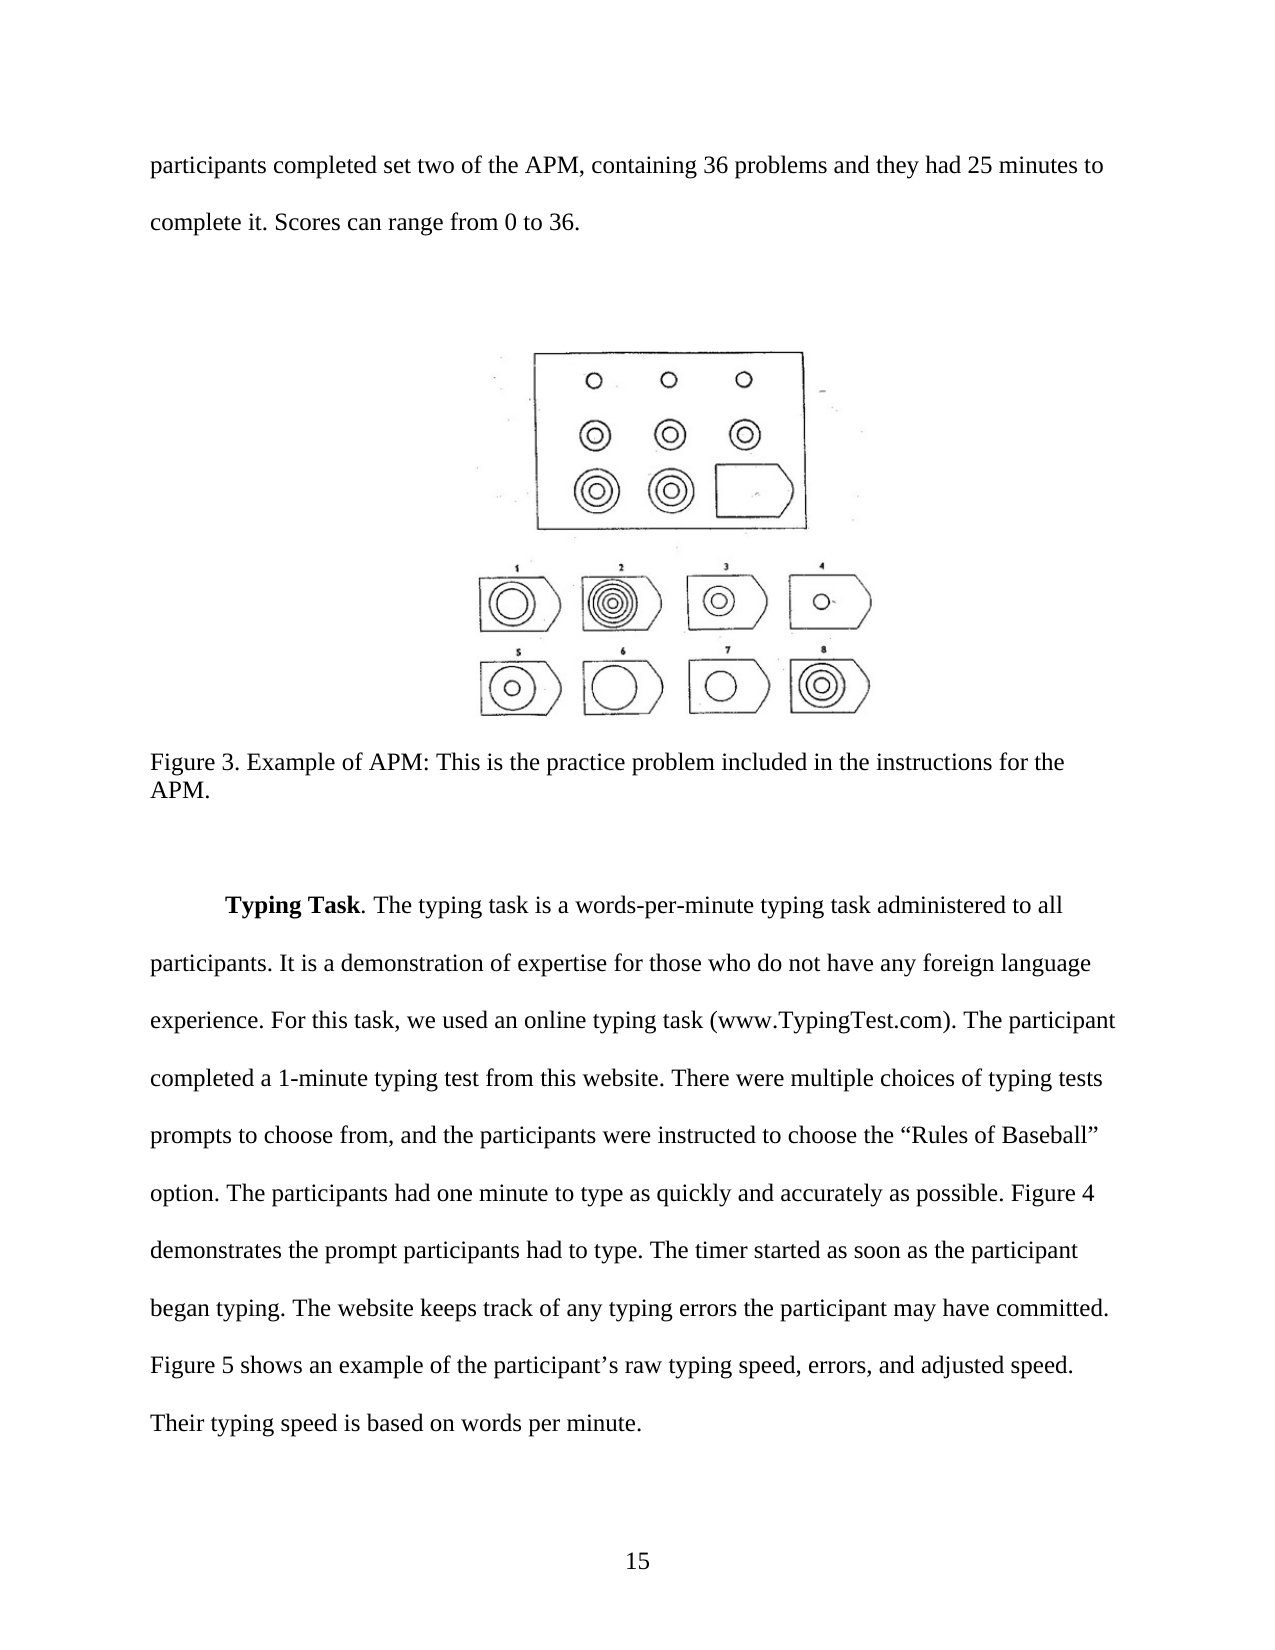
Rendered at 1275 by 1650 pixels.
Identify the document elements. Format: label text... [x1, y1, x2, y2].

text Typing Task. The typing task is a words-per-minute typing task administered to all participants. It is a demonstration of expertise for those who do not have any foreign language experience. For this task, we used an online typing task (www.TypingTest.com). The participant completed a 1-minute typing test from this website. There were multiple choices of typing tests prompts to choose from, and the participants were instructed to choose the “Rules of Baseball” option. The participants had one minute to type as quickly and accurately as possible. Figure 4 demonstrates the prompt participants had to type. The timer started as soon as the participant began typing. The website keeps track of any typing errors the participant may have committed. Figure 5 shows an example of the participant’s raw typing speed, errors, and adjusted speed. Their typing speed is based on words per minute. [150, 890, 1125, 1437]
text Figure 3. Example of APM: This is the practice problem included in the instructions for the APM. [150, 747, 1125, 804]
picture [475, 351, 876, 718]
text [150, 150, 1125, 236]
